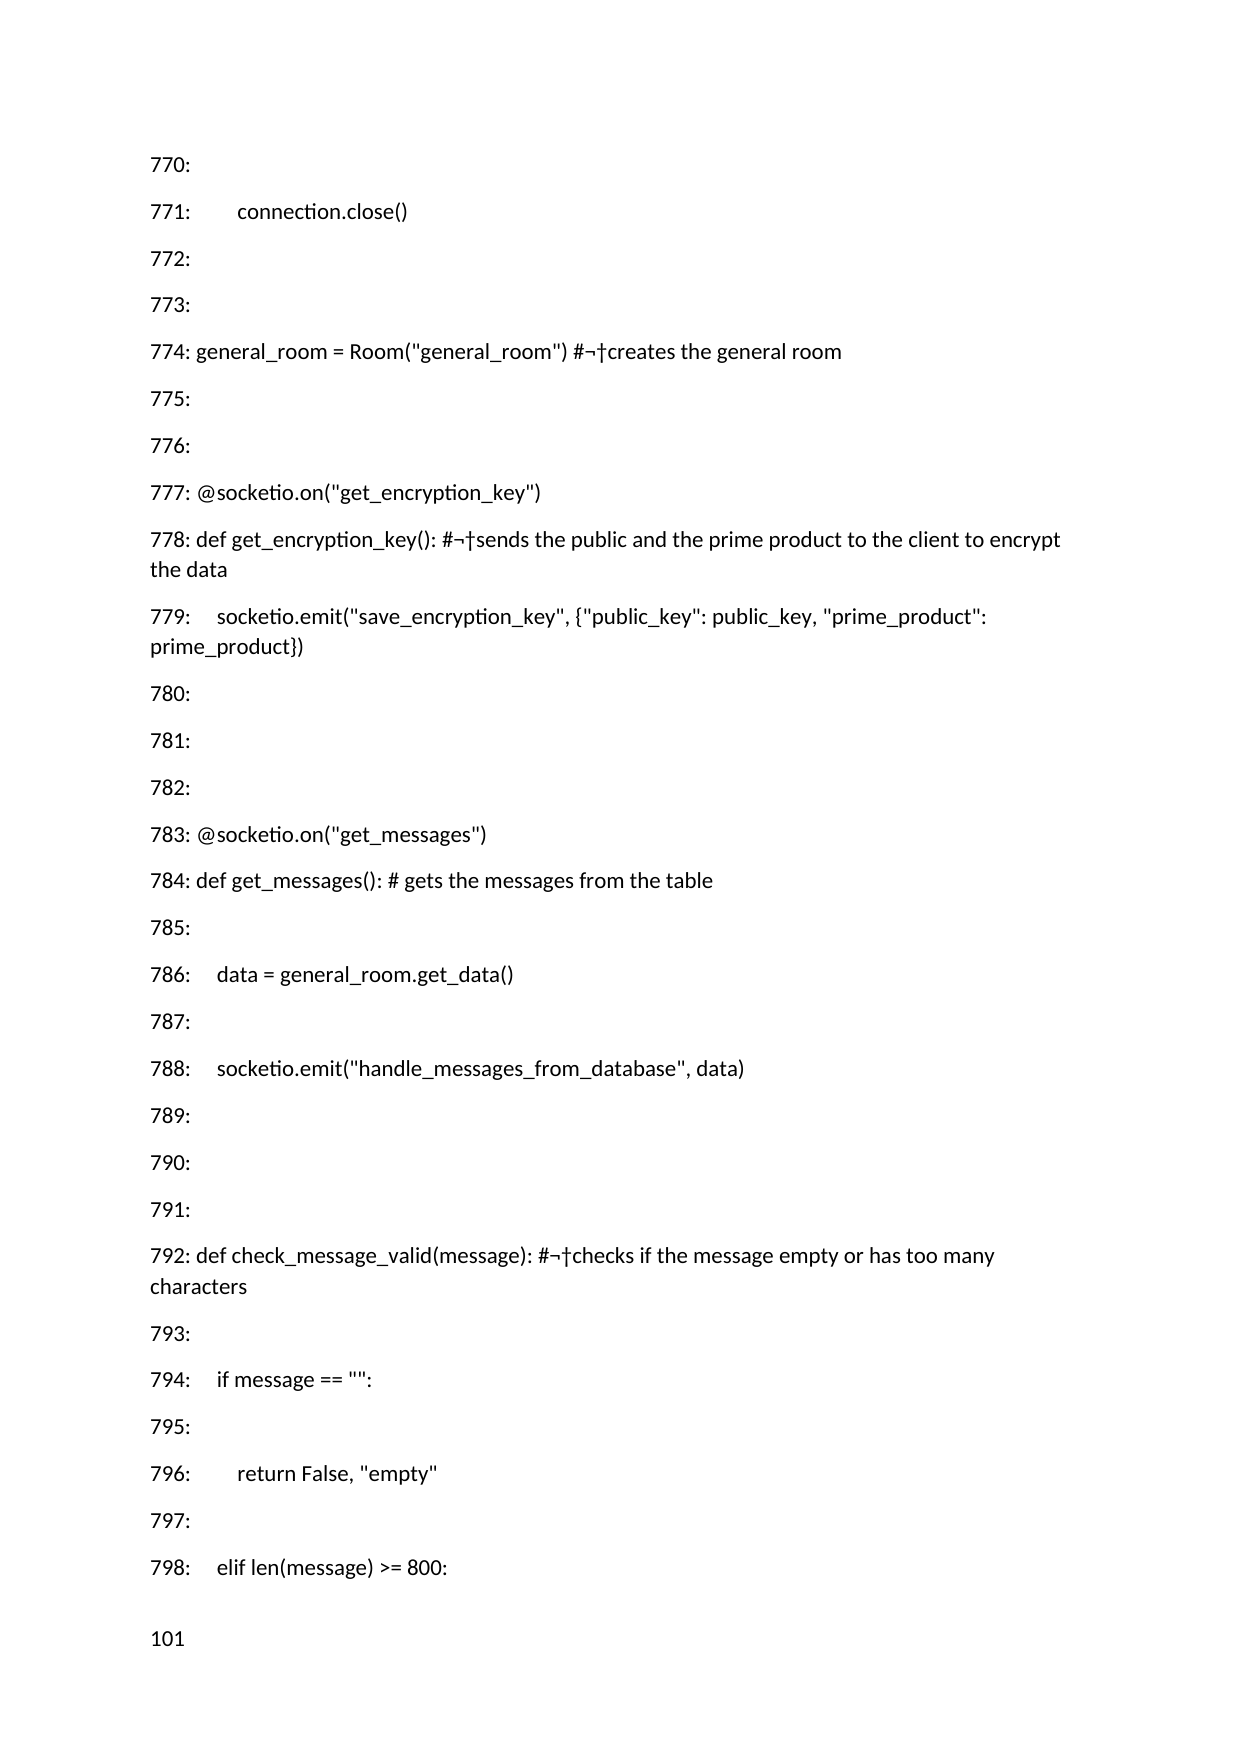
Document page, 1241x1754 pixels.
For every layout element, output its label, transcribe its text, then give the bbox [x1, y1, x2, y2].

text 795: [150, 1412, 1090, 1441]
text 775: [150, 384, 1090, 412]
text 770: [150, 150, 1090, 178]
text 785: [150, 913, 1090, 942]
text 778: def get_encryption_key(): #¬†sends the public and the prime product to the client to encrypt the data [150, 525, 1090, 583]
text 788: socketio.emit("handle_messages_from_database", data) [150, 1054, 1090, 1082]
text 774: general_room = Room("general_room") #¬†creates the general room [150, 337, 1090, 366]
text 783: @socketio.on("get_messages") [150, 820, 1090, 848]
text 791: [150, 1195, 1090, 1223]
text 793: [150, 1319, 1090, 1347]
text 780: [150, 679, 1090, 707]
text 772: [150, 244, 1090, 272]
text 776: [150, 431, 1090, 459]
text 792: def check_message_valid(message): #¬†checks if the message empty or has too many characters [150, 1242, 1090, 1300]
text 771: connection.close() [150, 197, 1090, 225]
text 784: def get_messages(): # gets the messages from the table [150, 867, 1090, 895]
text 798: elif len(message) >= 800: [150, 1553, 1090, 1581]
text 773: [150, 291, 1090, 319]
text 777: @socketio.on("get_encryption_key") [150, 478, 1090, 506]
text 789: [150, 1101, 1090, 1129]
text 782: [150, 773, 1090, 801]
text 781: [150, 726, 1090, 754]
text 794: if message == "": [150, 1366, 1090, 1394]
text 779: socketio.emit("save_encryption_key", {"public_key": public_key, "prime_product": prime_product}) [150, 602, 1090, 660]
text 796: return False, "empty" [150, 1459, 1090, 1487]
text 786: data = general_room.get_data() [150, 960, 1090, 988]
text 797: [150, 1506, 1090, 1534]
text 790: [150, 1148, 1090, 1176]
text 787: [150, 1007, 1090, 1035]
